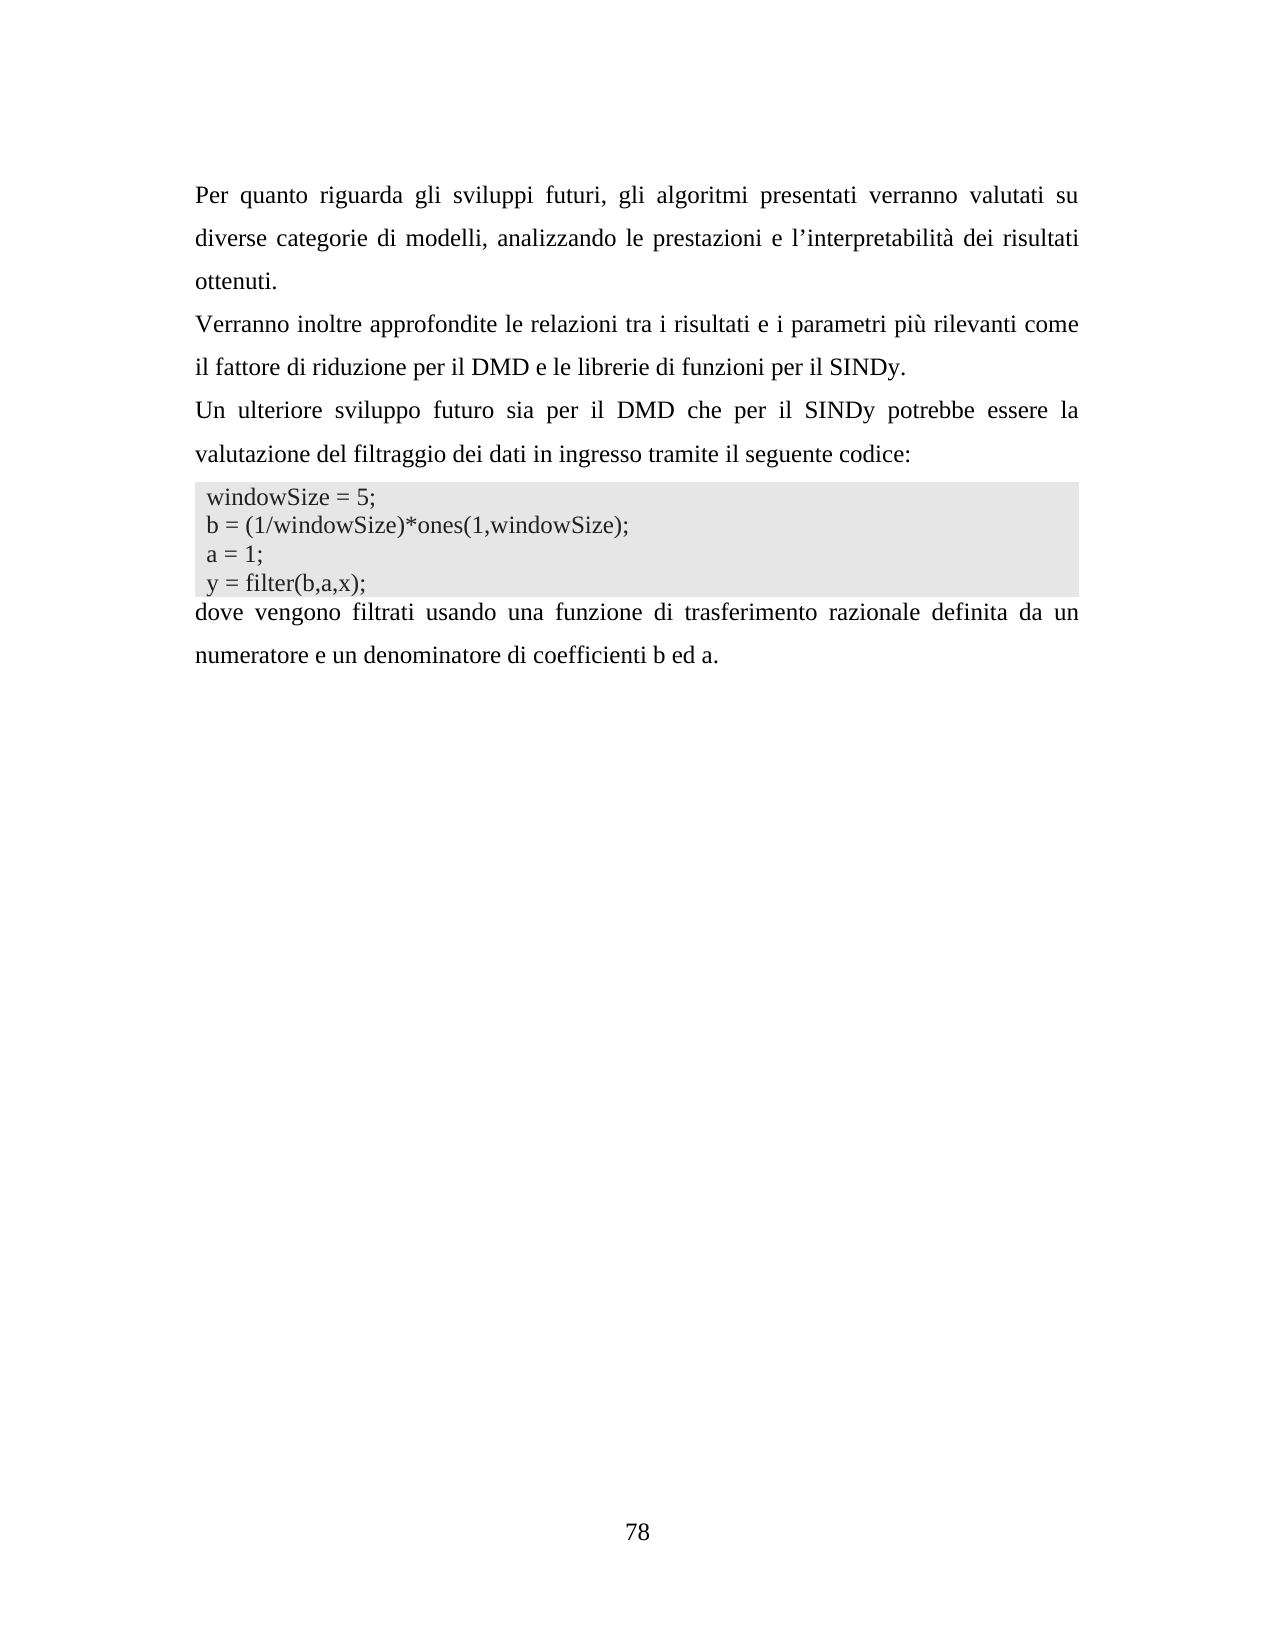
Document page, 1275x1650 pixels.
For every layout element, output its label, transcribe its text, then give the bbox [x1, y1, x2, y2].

text Per quanto riguarda gli sviluppi futuri, gli algoritmi presentati verranno valutati su diverse categorie di modelli, analizzando le prestazioni e l’interpretabilità dei risultati ottenuti. [195, 180, 1080, 295]
table_header windowSize = 5; b = (1/windowSize)*ones(1,windowSize); a = 1; y = filter(b,a,x); [195, 482, 1079, 597]
text dove vengono filtrati usando una funzione di trasferimento razionale definita da un numeratore e un denominatore di coefficienti b ed a. [195, 597, 1080, 669]
text Verranno inoltre approfondite le relazioni tra i risultati e i parametri più rilevanti come il fattore di riduzione per il DMD e le librerie di funzioni per il SINDy. [195, 309, 1080, 381]
text Un ulteriore sviluppo futuro sia per il DMD che per il SINDy potrebbe essere la valutazione del filtraggio dei dati in ingresso tramite il seguente codice: [195, 396, 1080, 467]
